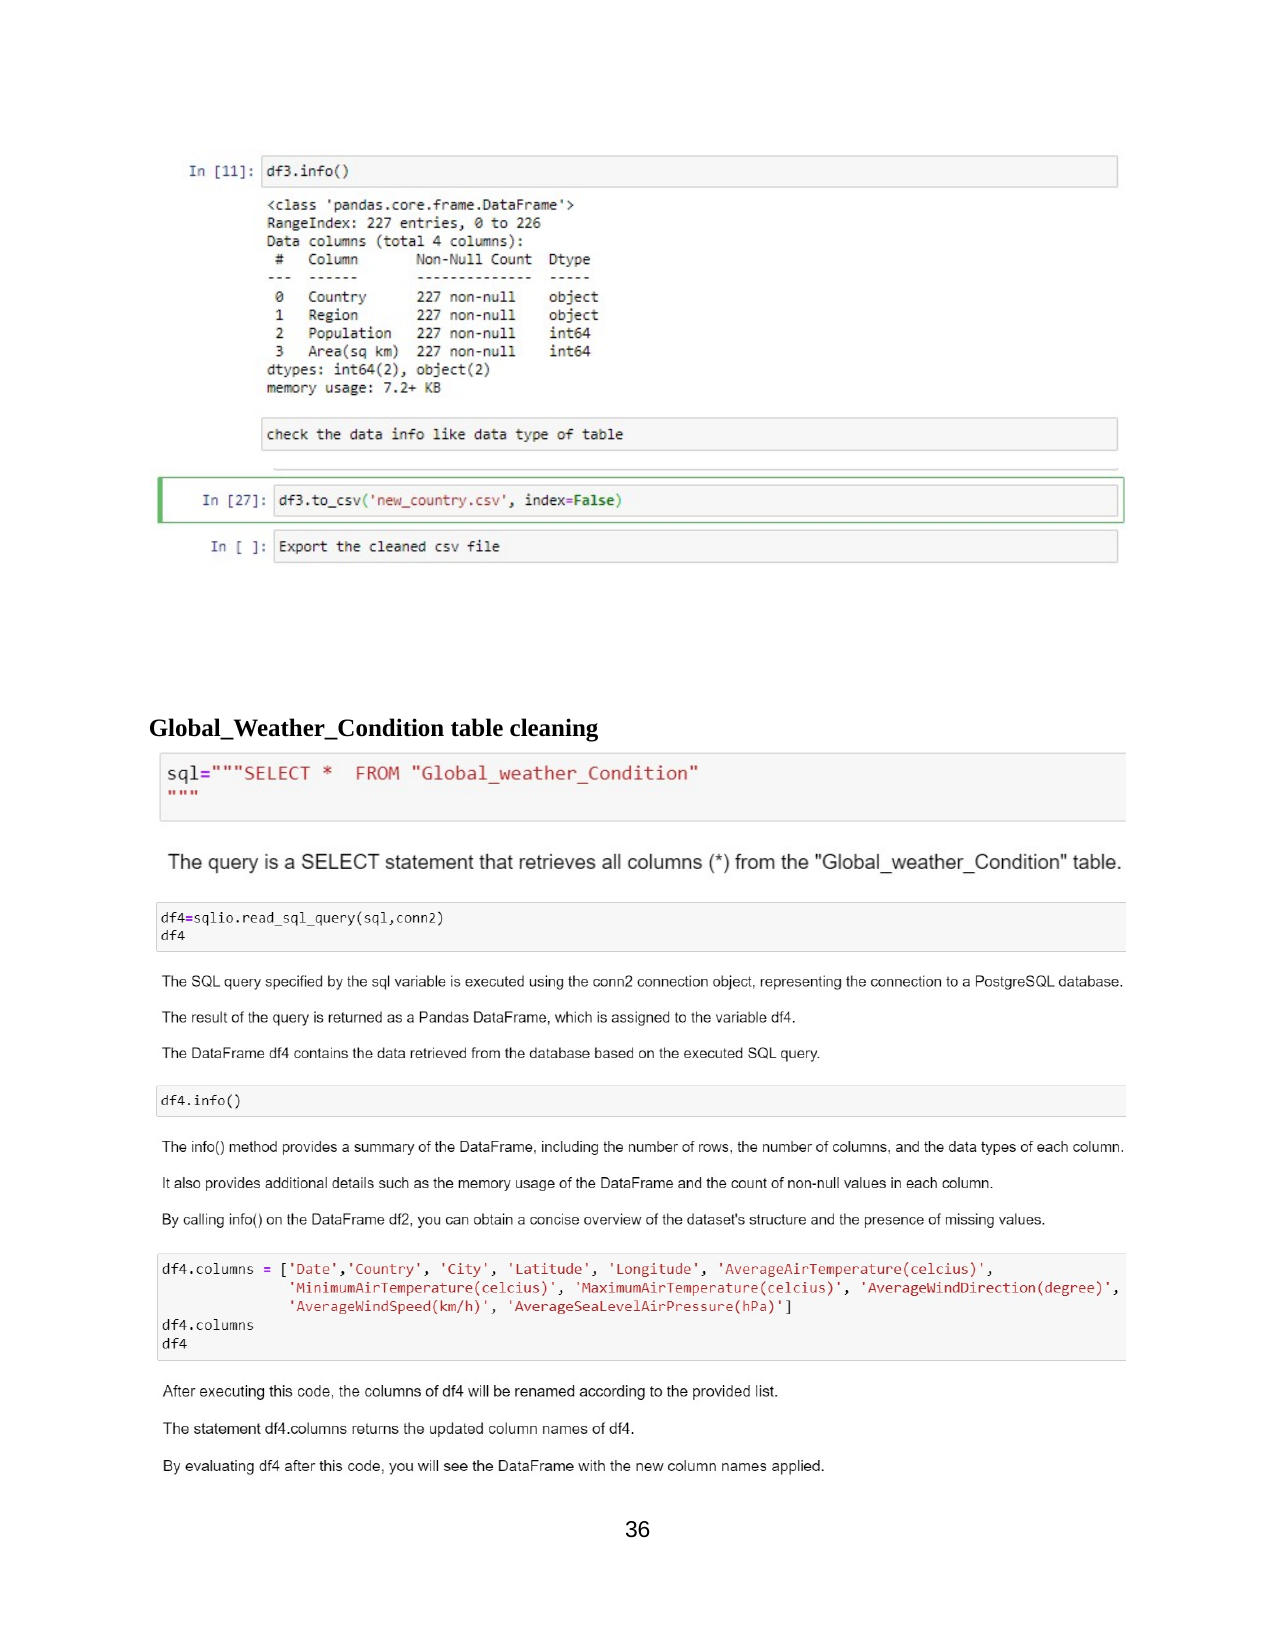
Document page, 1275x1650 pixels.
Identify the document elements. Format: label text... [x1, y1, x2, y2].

subtitle Global_Weather_Condition table cleaning [148, 713, 1201, 742]
picture [150, 743, 1126, 884]
picture [150, 1078, 1126, 1236]
picture [150, 897, 1126, 1065]
picture [150, 1249, 1126, 1483]
picture [150, 468, 1126, 567]
picture [150, 149, 1126, 455]
